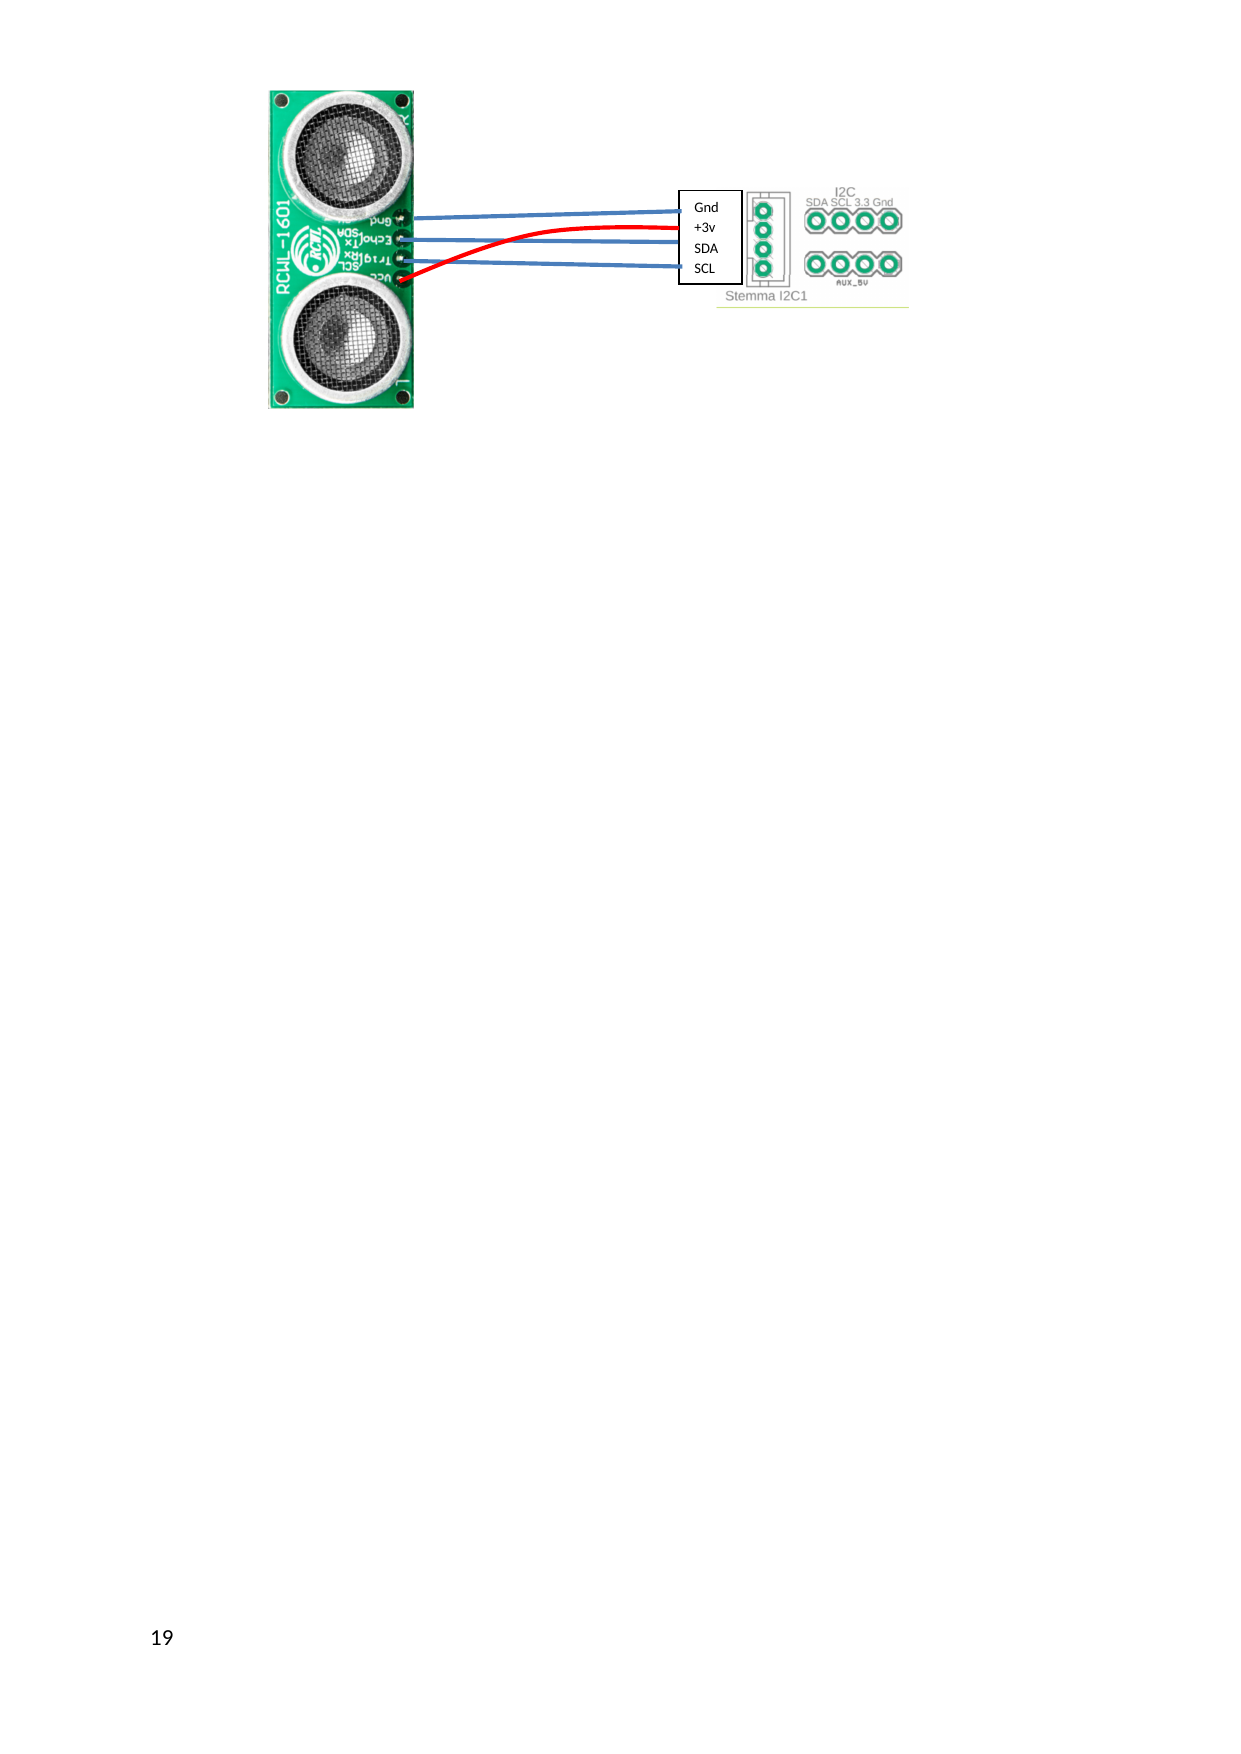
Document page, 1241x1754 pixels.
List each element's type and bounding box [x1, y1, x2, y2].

picture [717, 188, 908, 309]
picture [269, 91, 414, 408]
